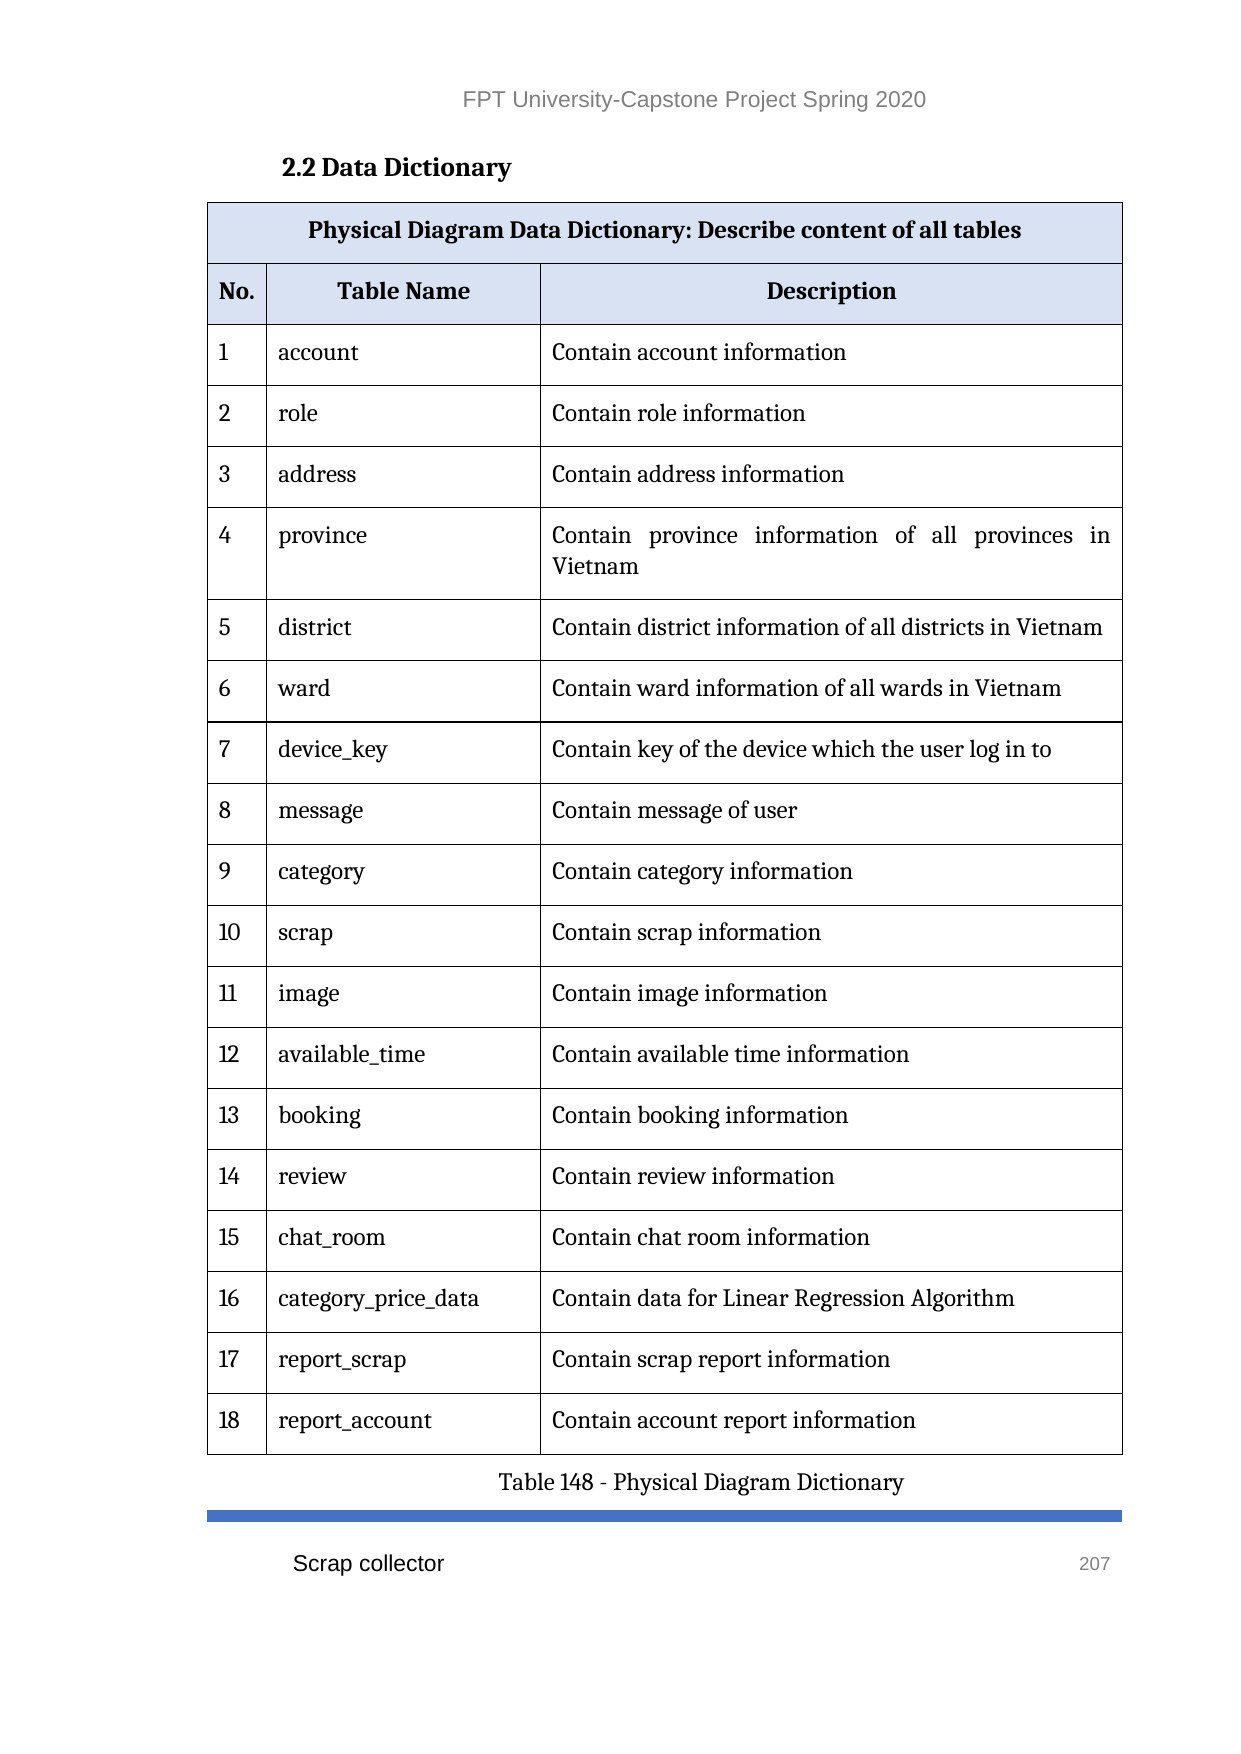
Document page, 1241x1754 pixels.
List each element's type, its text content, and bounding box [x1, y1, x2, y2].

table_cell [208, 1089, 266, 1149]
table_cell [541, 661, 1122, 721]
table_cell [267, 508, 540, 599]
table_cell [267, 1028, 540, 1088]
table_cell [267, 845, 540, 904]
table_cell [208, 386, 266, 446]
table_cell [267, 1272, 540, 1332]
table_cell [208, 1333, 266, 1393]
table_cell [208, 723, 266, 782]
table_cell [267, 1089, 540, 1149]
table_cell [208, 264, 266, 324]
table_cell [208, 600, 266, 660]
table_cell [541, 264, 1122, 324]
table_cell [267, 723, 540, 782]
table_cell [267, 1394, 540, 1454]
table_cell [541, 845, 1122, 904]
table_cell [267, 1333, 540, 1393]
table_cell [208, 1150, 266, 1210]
subtitle 2.2 Data Dictionary [282, 152, 1122, 183]
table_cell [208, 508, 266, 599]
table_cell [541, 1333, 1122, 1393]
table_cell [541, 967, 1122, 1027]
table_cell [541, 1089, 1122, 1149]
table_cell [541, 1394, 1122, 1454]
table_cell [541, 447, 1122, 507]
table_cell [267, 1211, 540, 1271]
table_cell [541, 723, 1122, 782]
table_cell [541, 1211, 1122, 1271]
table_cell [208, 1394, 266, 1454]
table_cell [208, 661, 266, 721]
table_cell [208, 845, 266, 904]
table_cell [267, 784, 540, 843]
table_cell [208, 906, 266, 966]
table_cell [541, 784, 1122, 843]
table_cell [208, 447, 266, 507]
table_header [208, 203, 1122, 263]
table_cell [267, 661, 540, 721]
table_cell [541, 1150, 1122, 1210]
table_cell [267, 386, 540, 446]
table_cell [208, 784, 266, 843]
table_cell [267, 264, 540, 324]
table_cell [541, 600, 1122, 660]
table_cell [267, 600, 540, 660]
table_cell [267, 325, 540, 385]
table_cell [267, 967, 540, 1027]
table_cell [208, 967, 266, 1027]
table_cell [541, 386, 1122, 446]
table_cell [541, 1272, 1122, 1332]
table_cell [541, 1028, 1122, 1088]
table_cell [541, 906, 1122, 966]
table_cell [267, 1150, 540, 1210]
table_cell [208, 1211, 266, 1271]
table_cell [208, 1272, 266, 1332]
text Table 148 - Physical Diagram Dictionary [207, 1467, 1122, 1496]
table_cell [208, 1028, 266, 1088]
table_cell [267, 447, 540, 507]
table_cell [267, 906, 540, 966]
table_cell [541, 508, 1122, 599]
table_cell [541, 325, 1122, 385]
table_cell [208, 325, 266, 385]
